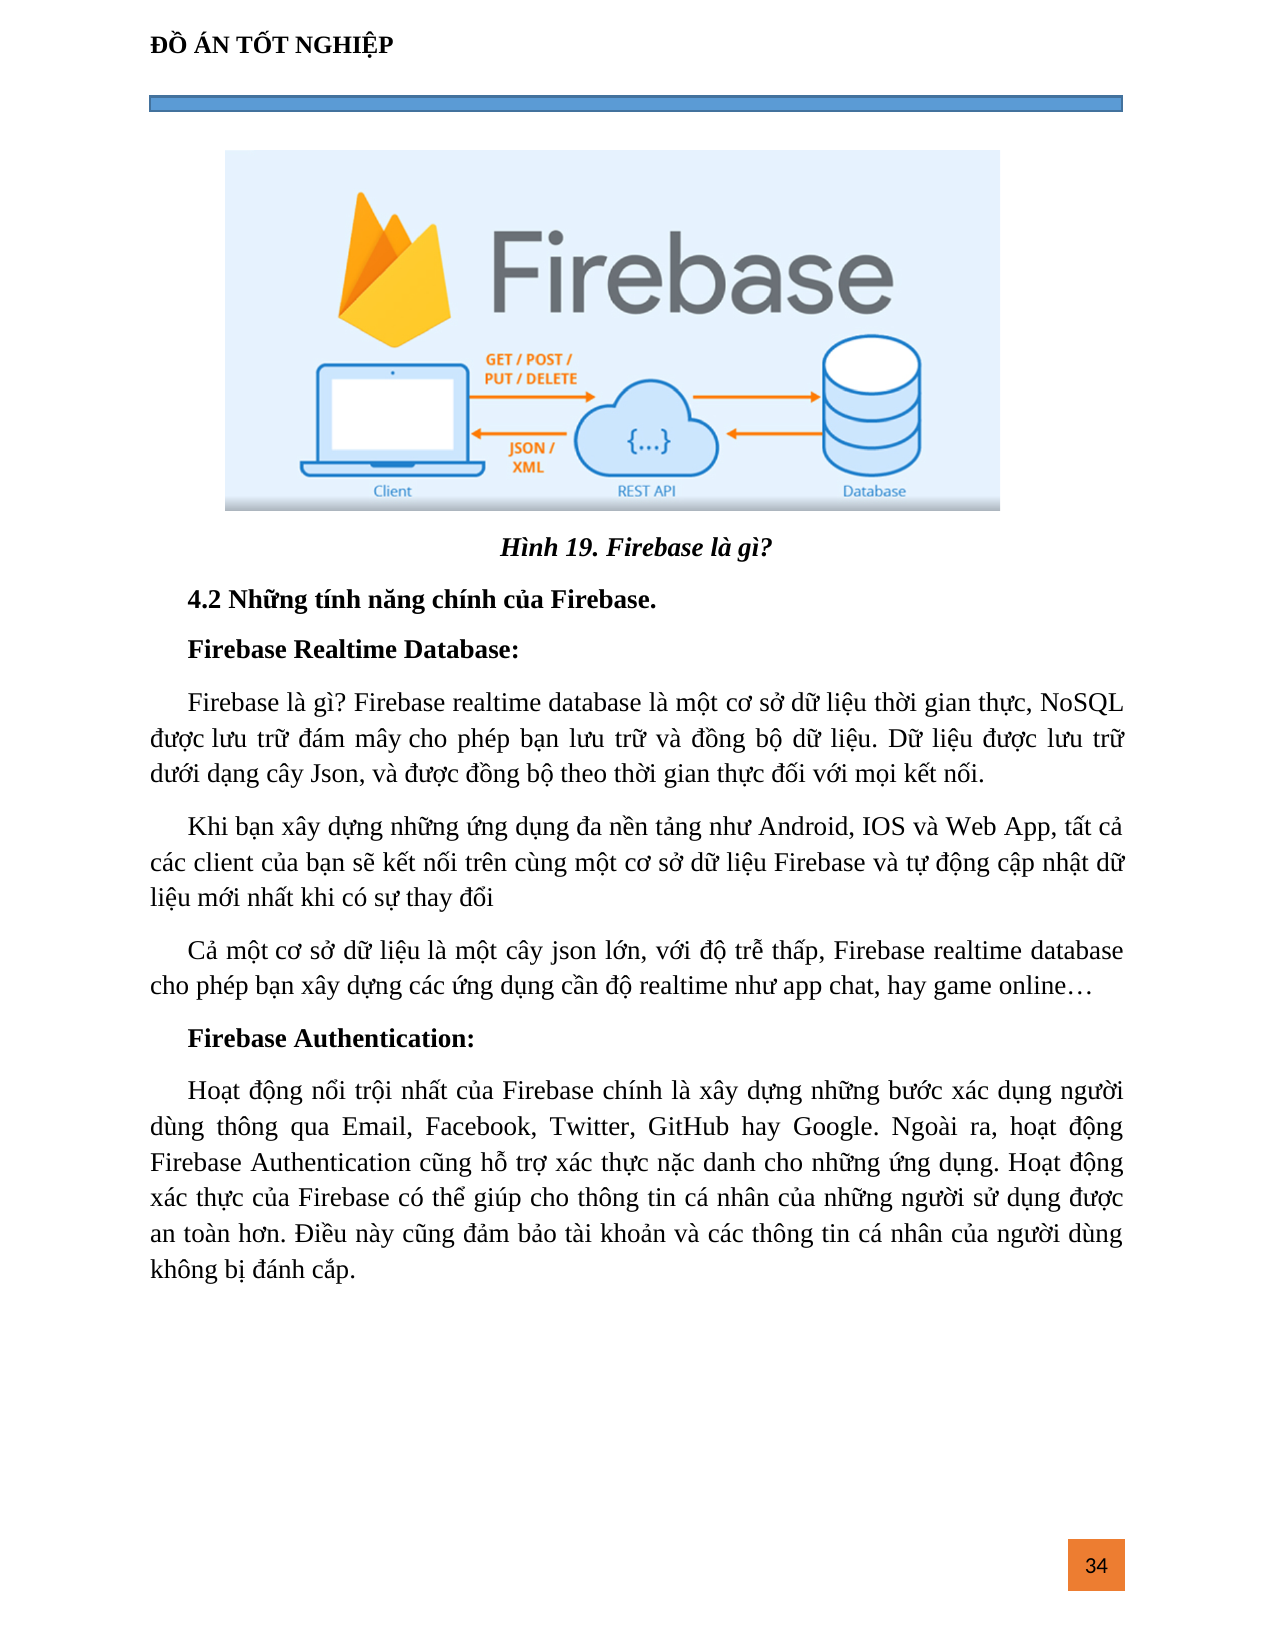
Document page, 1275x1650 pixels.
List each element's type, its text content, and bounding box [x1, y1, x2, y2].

picture [225, 150, 1001, 511]
text Firebase là gì? Firebase realtime database là một cơ sở dữ liệu thời gian thực, NoSQL được lưu trữ đám mây cho phép bạn lưu trữ và đồng bộ dữ liệu. Dữ liệu được lưu trữ dưới dạng cây Json, và được đồng bộ theo thời gian thực đối với mọi kết nối. [150, 686, 1125, 789]
text Khi bạn xây dựng những ứng dụng đa nền tảng như Android, IOS và Web App, tất cả các client của bạn sẽ kết nối trên cùng một cơ sở dữ liệu Firebase và tự động cập nhật dữ liệu mới nhất khi có sự thay đổi [150, 810, 1125, 912]
text Hoạt động nổi trội nhất của Firebase chính là xây dựng những bước xác dụng người dùng thông qua Email, Facebook, Twitter, GitHub hay Google. Ngoài ra, hoạt động Firebase Authentication cũng hỗ trợ xác thực nặc danh cho những ứng dụng. Hoạt động xác thực của Firebase có thể giúp cho thông tin cá nhân của những người sử dụng được an toàn hơn. Điều này cũng đảm bảo tài khoản và các thông tin cá nhân của người dùng không bị đánh cắp. [150, 1074, 1125, 1284]
text Firebase Realtime Database: [150, 634, 1125, 665]
text Hình 19. Firebase là gì? [150, 531, 1125, 563]
text Cả một cơ sở dữ liệu là một cây json lớn, với độ trễ thấp, Firebase realtime database cho phép bạn xây dựng các ứng dụng cần độ realtime như app chat, hay game online… [150, 934, 1125, 1001]
text Firebase Authentication: [150, 1022, 1125, 1053]
text 4.2 Những tính năng chính của Firebase. [150, 583, 1125, 614]
